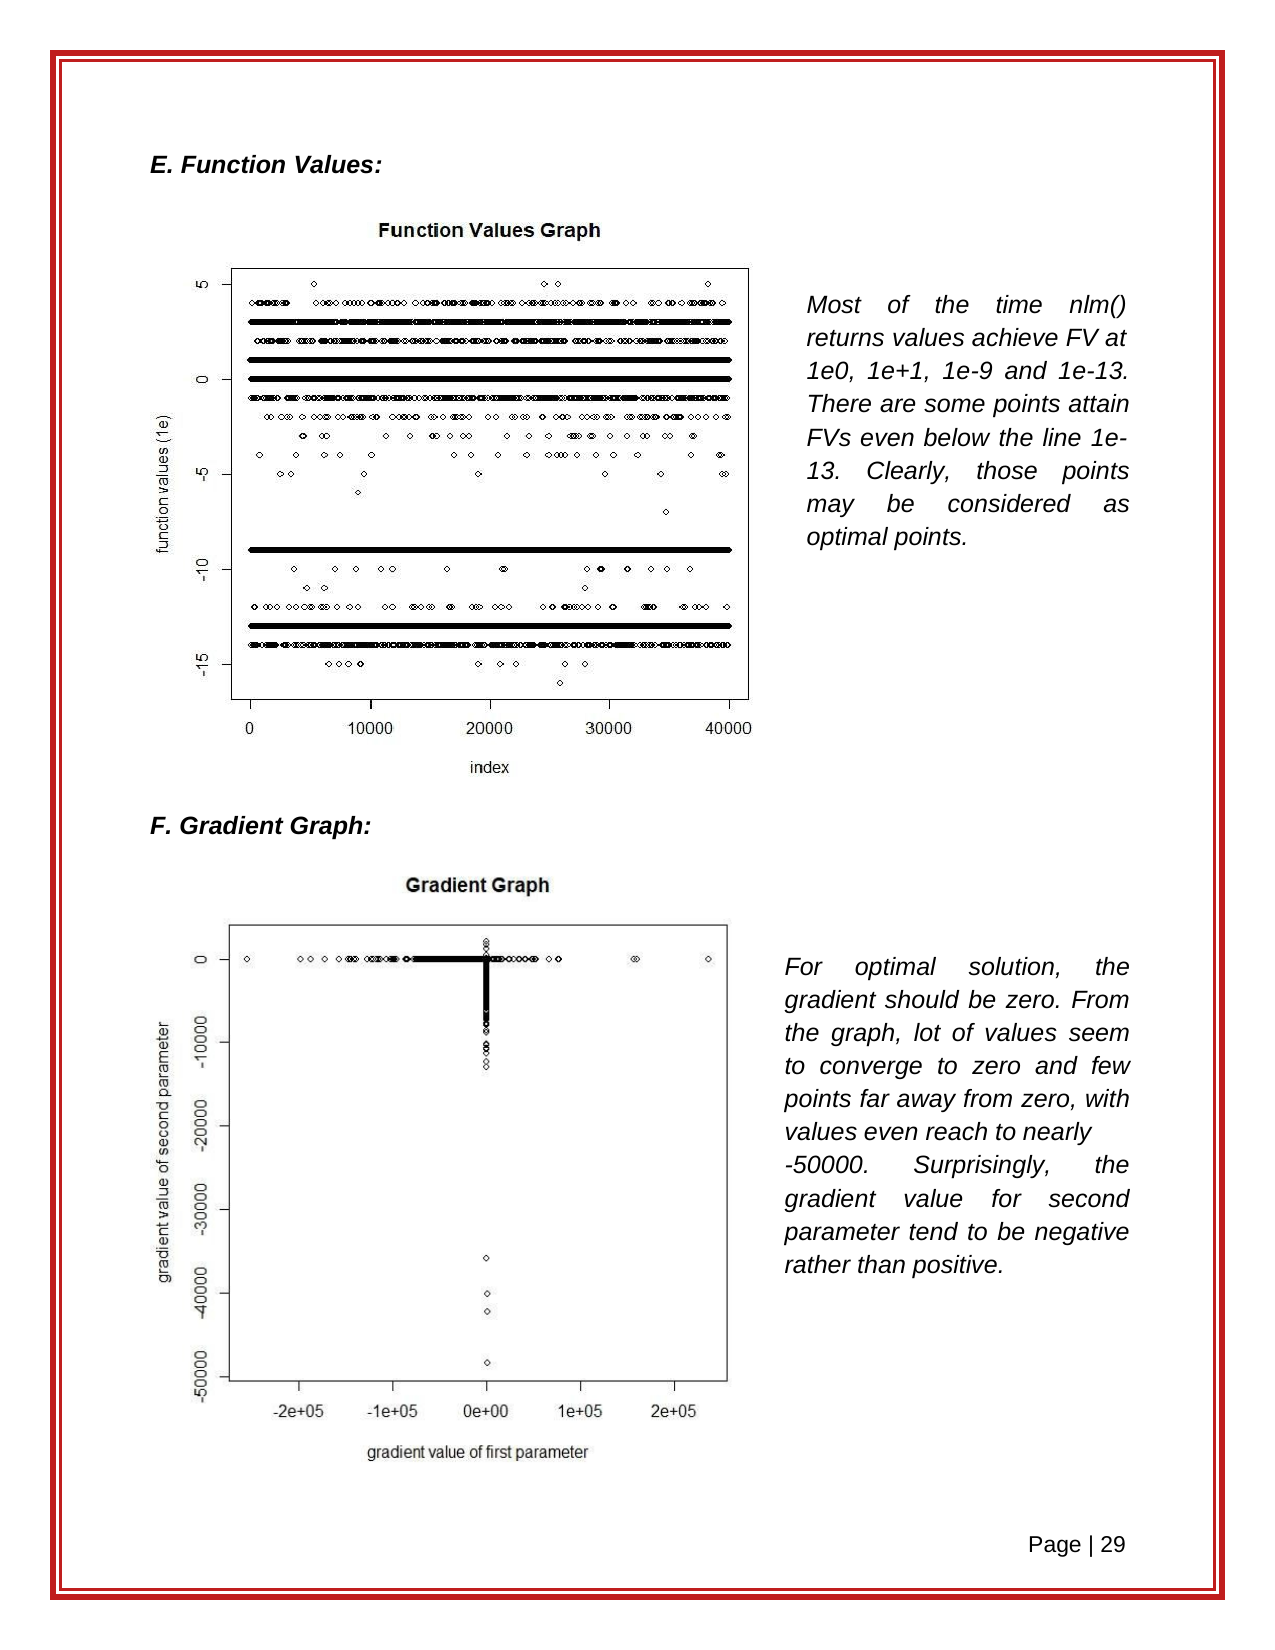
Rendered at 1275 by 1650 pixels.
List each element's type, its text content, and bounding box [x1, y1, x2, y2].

text For optimal solution, the gradient should be zero. From the graph, lot of values seem to converge to zero and few points far away from zero, with values even reach to nearly [784, 952, 1130, 1146]
text 13. Clearly, those points may be considered as optimal points. [806, 456, 1129, 551]
text 1e0, 1e+1, 1e-9 and 1e-13. There are some points attain FVs even below the line 1e- [806, 356, 1130, 451]
picture [150, 843, 768, 1483]
picture [150, 190, 791, 796]
text Page | 29 [784, 1531, 1126, 1558]
text E. Function Values: [150, 150, 768, 179]
text F. Gradient Graph: [150, 811, 768, 840]
text -50000. Surprisingly, the gradient value for second parameter tend to be negative rather than positive. [784, 1151, 1129, 1279]
text Most of the time nlm() [806, 290, 1129, 319]
text returns values achieve FV at [806, 323, 1129, 352]
